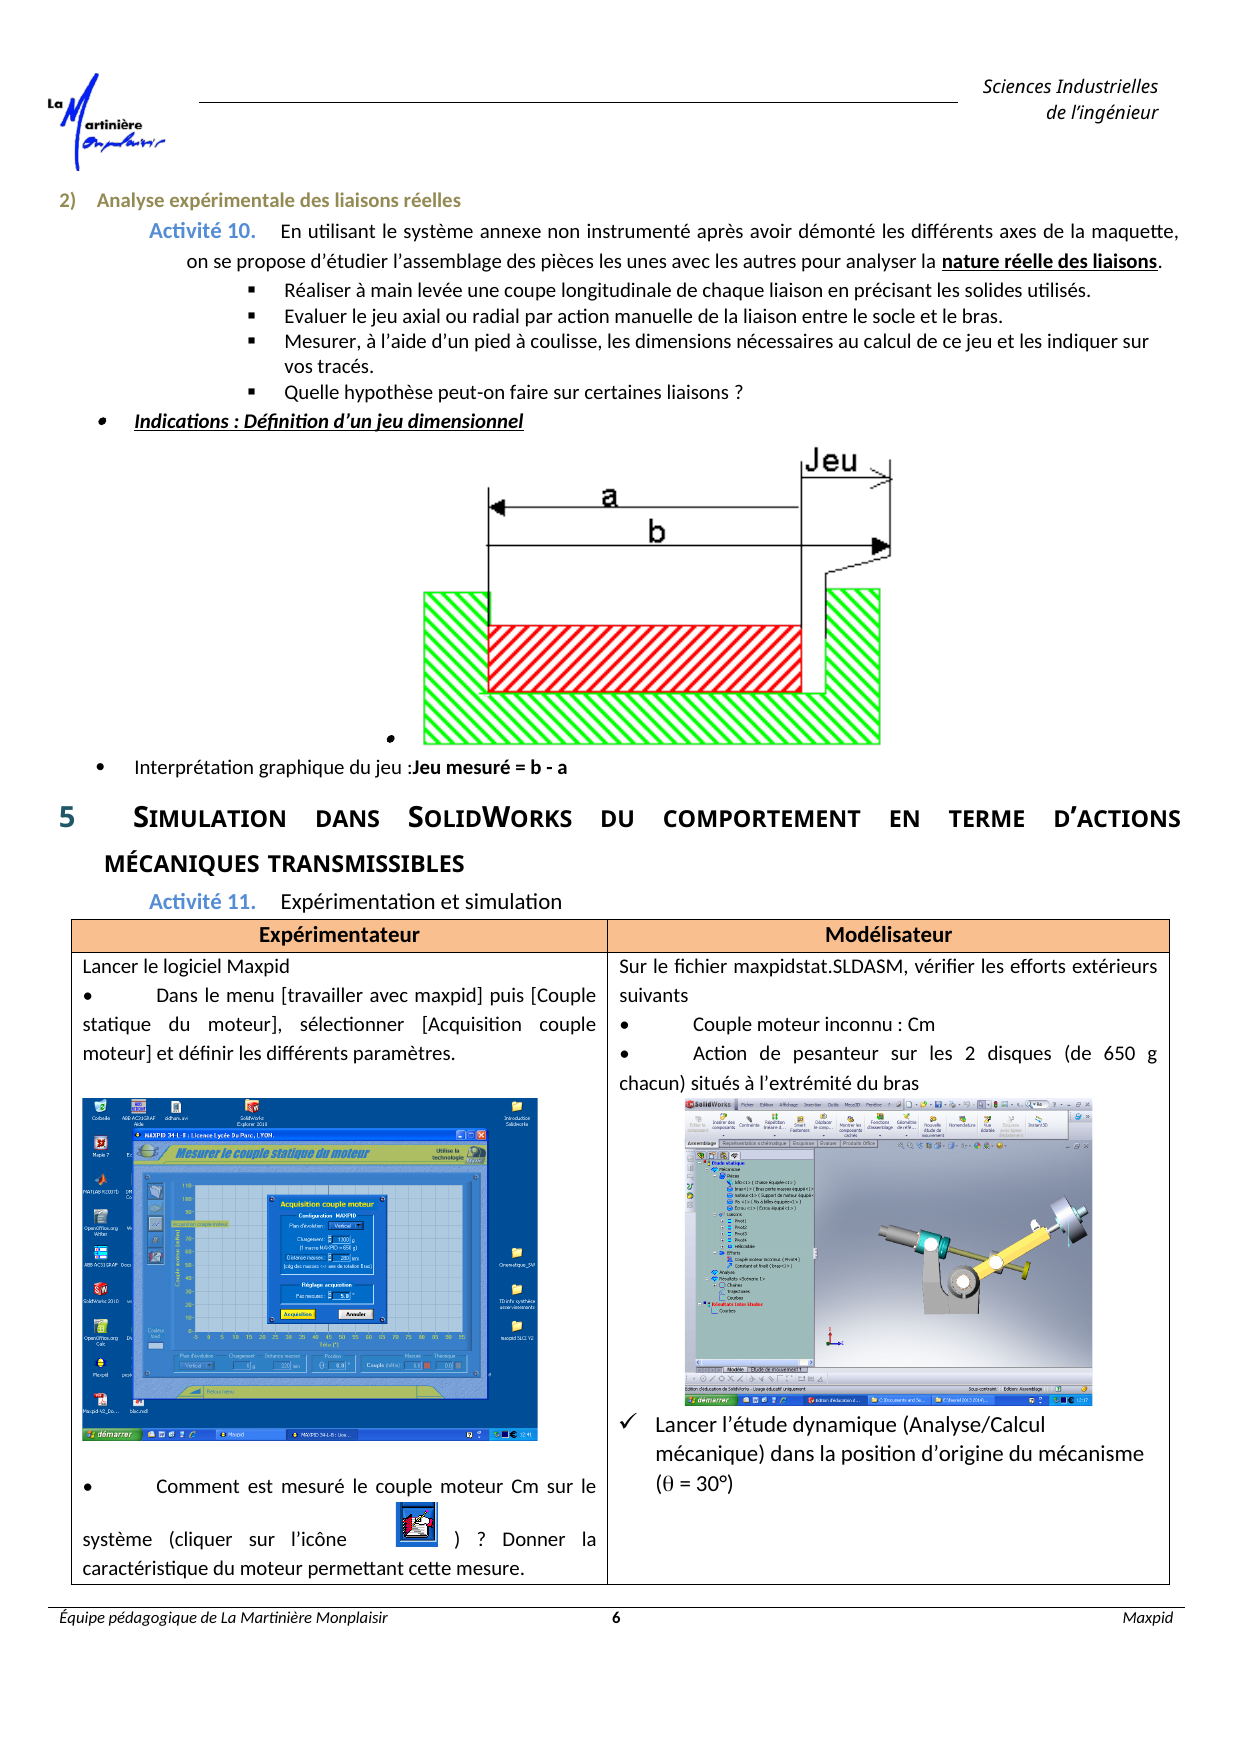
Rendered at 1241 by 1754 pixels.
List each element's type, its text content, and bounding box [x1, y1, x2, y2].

list Réaliser à main levée une coupe longitudinale de chaque liaison en précisant les solides utilisés. [247, 277, 1181, 303]
picture [422, 437, 893, 747]
list Analyse expérimentale des liaisons réelles [59, 187, 1181, 213]
picture [82, 1098, 538, 1441]
list Indications : Définition d’un jeu dimensionnel [97, 408, 1181, 434]
picture [47, 73, 166, 171]
picture [395, 1502, 438, 1547]
table_header Expérimentateur [72, 920, 607, 952]
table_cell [72, 953, 607, 1584]
list Quelle hypothèse peut-on faire sur certaines liaisons ? [247, 379, 1181, 404]
list Evaluer le jeu axial ou radial par action manuelle de la liaison entre le socle et le bras. [247, 303, 1181, 328]
list Expérimentation et simulation [149, 887, 1181, 915]
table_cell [608, 953, 1169, 1584]
list Mesurer, à l’aide d’un pied à coulisse, les dimensions nécessaires au calcul de ce jeu et les indiquer sur vos tracés. [247, 328, 1181, 379]
picture [684, 1098, 1093, 1406]
list Interprétation graphique du jeu :Jeu mesuré = b - a [97, 754, 1181, 780]
subtitle Simulation dans SolidWorks du comportement en terme d’actions mécaniques transmissibles [58, 796, 1181, 881]
table_header Modélisateur [608, 920, 1169, 952]
list En utilisant le système annexe non instrumenté après avoir démonté les différents axes de la maquette, on se propose d’étudier l’assemblage des pièces les unes avec les autres pour analyser la nature réelle des liaisons. [149, 217, 1181, 274]
